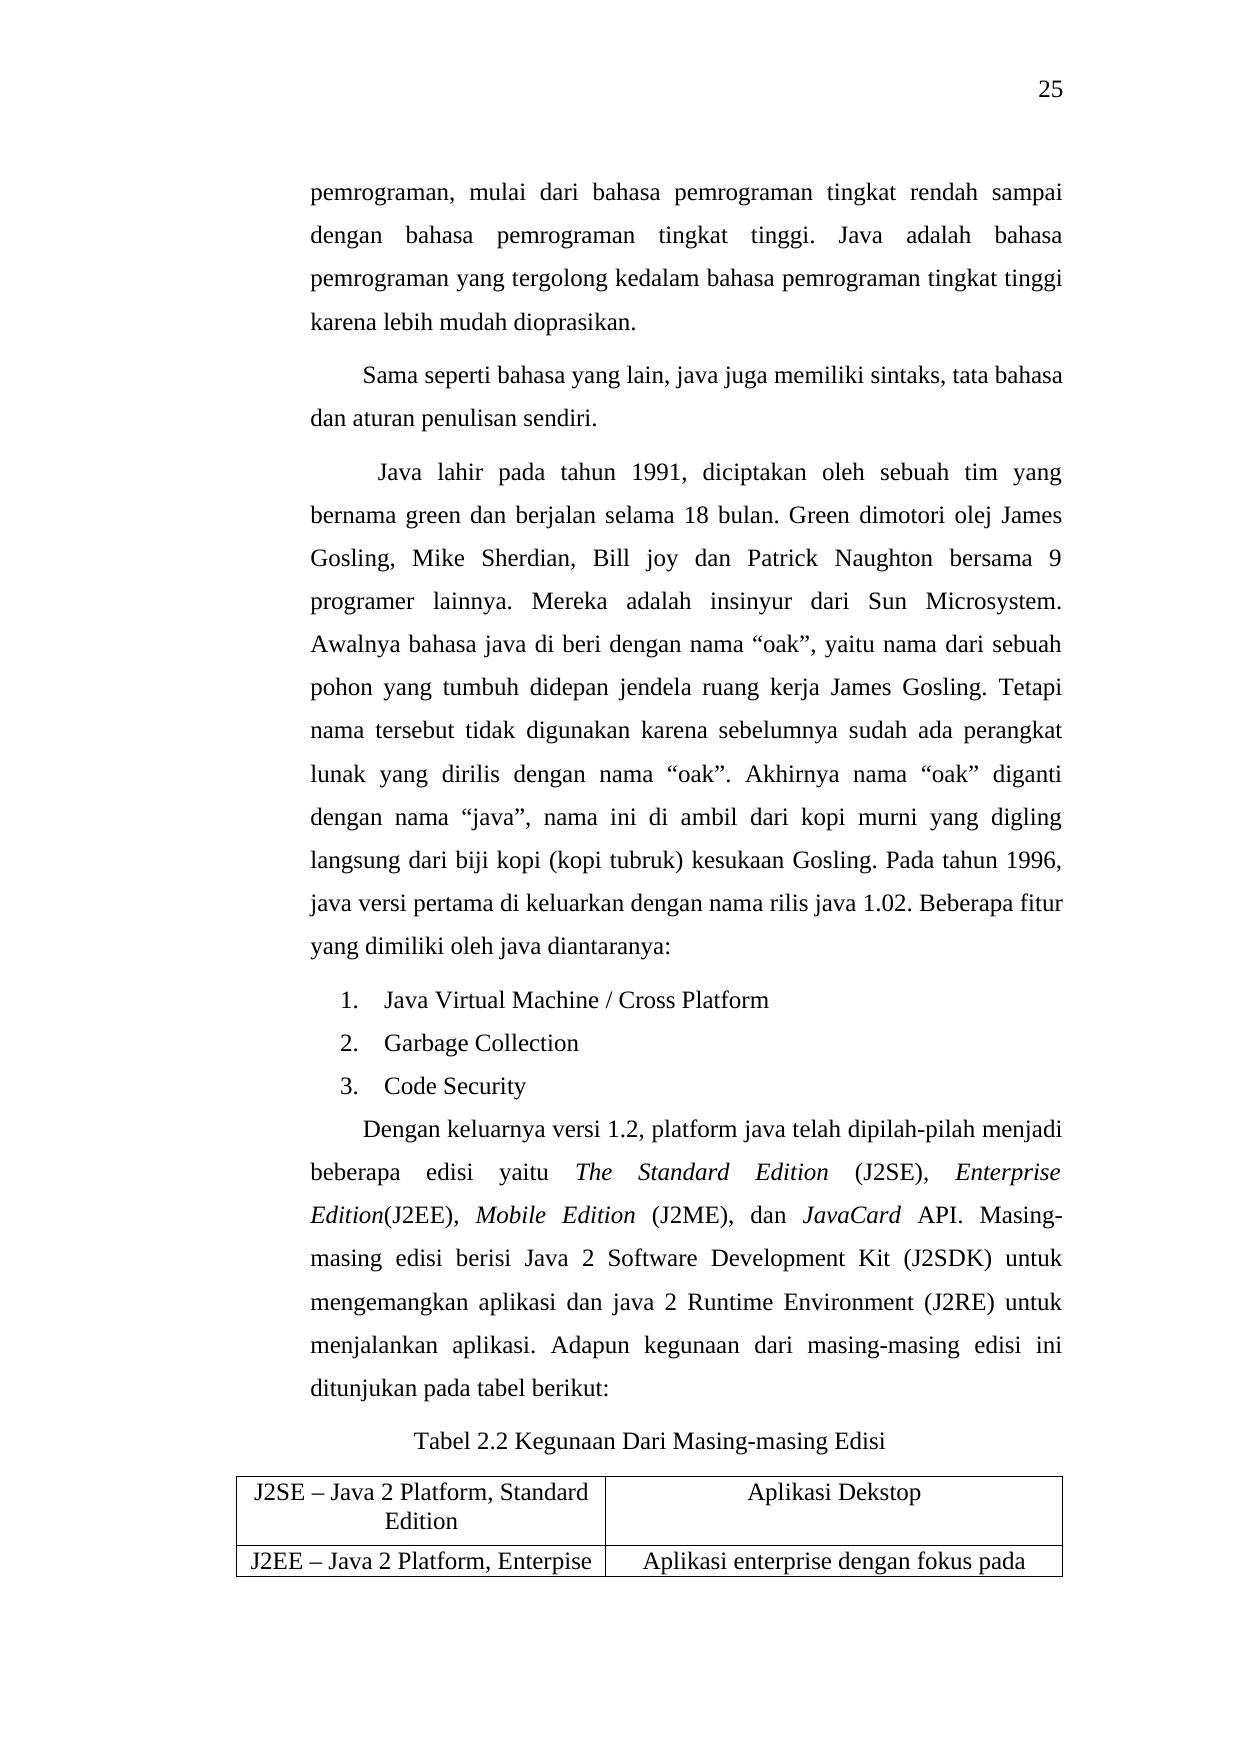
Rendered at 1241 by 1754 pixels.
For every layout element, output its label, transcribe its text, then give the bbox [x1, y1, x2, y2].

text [310, 177, 1063, 335]
text Sama seperti bahasa yang lain, java juga memiliki sintaks, tata bahasa dan aturan penulisan sendiri. [310, 360, 1063, 432]
text Tabel 2.2 Kegunaan Dari Masing-masing Edisi [236, 1426, 1063, 1455]
text Java lahir pada tahun 1991, diciptakan oleh sebuah tim yang bernama green dan berjalan selama 18 bulan. Green dimotori olej James Gosling, Mike Sherdian, Bill joy dan Patrick Naughton bersama 9 programer lainnya. Mereka adalah insinyur dari Sun Microsystem. Awalnya bahasa java di beri dengan nama “oak”, yaitu nama dari sebuah pohon yang tumbuh didepan jendela ruang kerja James Gosling. Tetapi nama tersebut tidak digunakan karena sebelumnya sudah ada perangkat lunak yang dirilis dengan nama “oak”. Akhirnya nama “oak” diganti dengan nama “java”, nama ini di ambil dari kopi murni yang digling langsung dari biji kopi (kopi tubruk) kesukaan Gosling. Pada tahun 1996, java versi pertama di keluarkan dengan nama rilis java 1.02. Beberapa fitur yang dimiliki oleh java diantaranya: [310, 457, 1063, 960]
list Garbage Collection [340, 1028, 1063, 1057]
list Code Security [340, 1071, 1063, 1100]
table_header Aplikasi Dekstop [606, 1477, 1062, 1545]
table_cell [606, 1546, 1062, 1576]
text Dengan keluarnya versi 1.2, platform java telah dipilah-pilah menjadi beberapa edisi yaitu The Standard Edition (J2SE), Enterprise Edition(J2EE), Mobile Edition (J2ME), dan JavaCard API. Masing-masing edisi berisi Java 2 Software Development Kit (J2SDK) untuk mengemangkan aplikasi dan java 2 Runtime Environment (J2RE) untuk menjalankan aplikasi. Adapun kegunaan dari masing-masing edisi ini ditunjukan pada tabel berikut: [310, 1114, 1063, 1402]
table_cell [237, 1546, 605, 1576]
list Java Virtual Machine / Cross Platform [340, 985, 1063, 1013]
table_header J2SE – Java 2 Platform, Standard Edition [237, 1477, 605, 1545]
